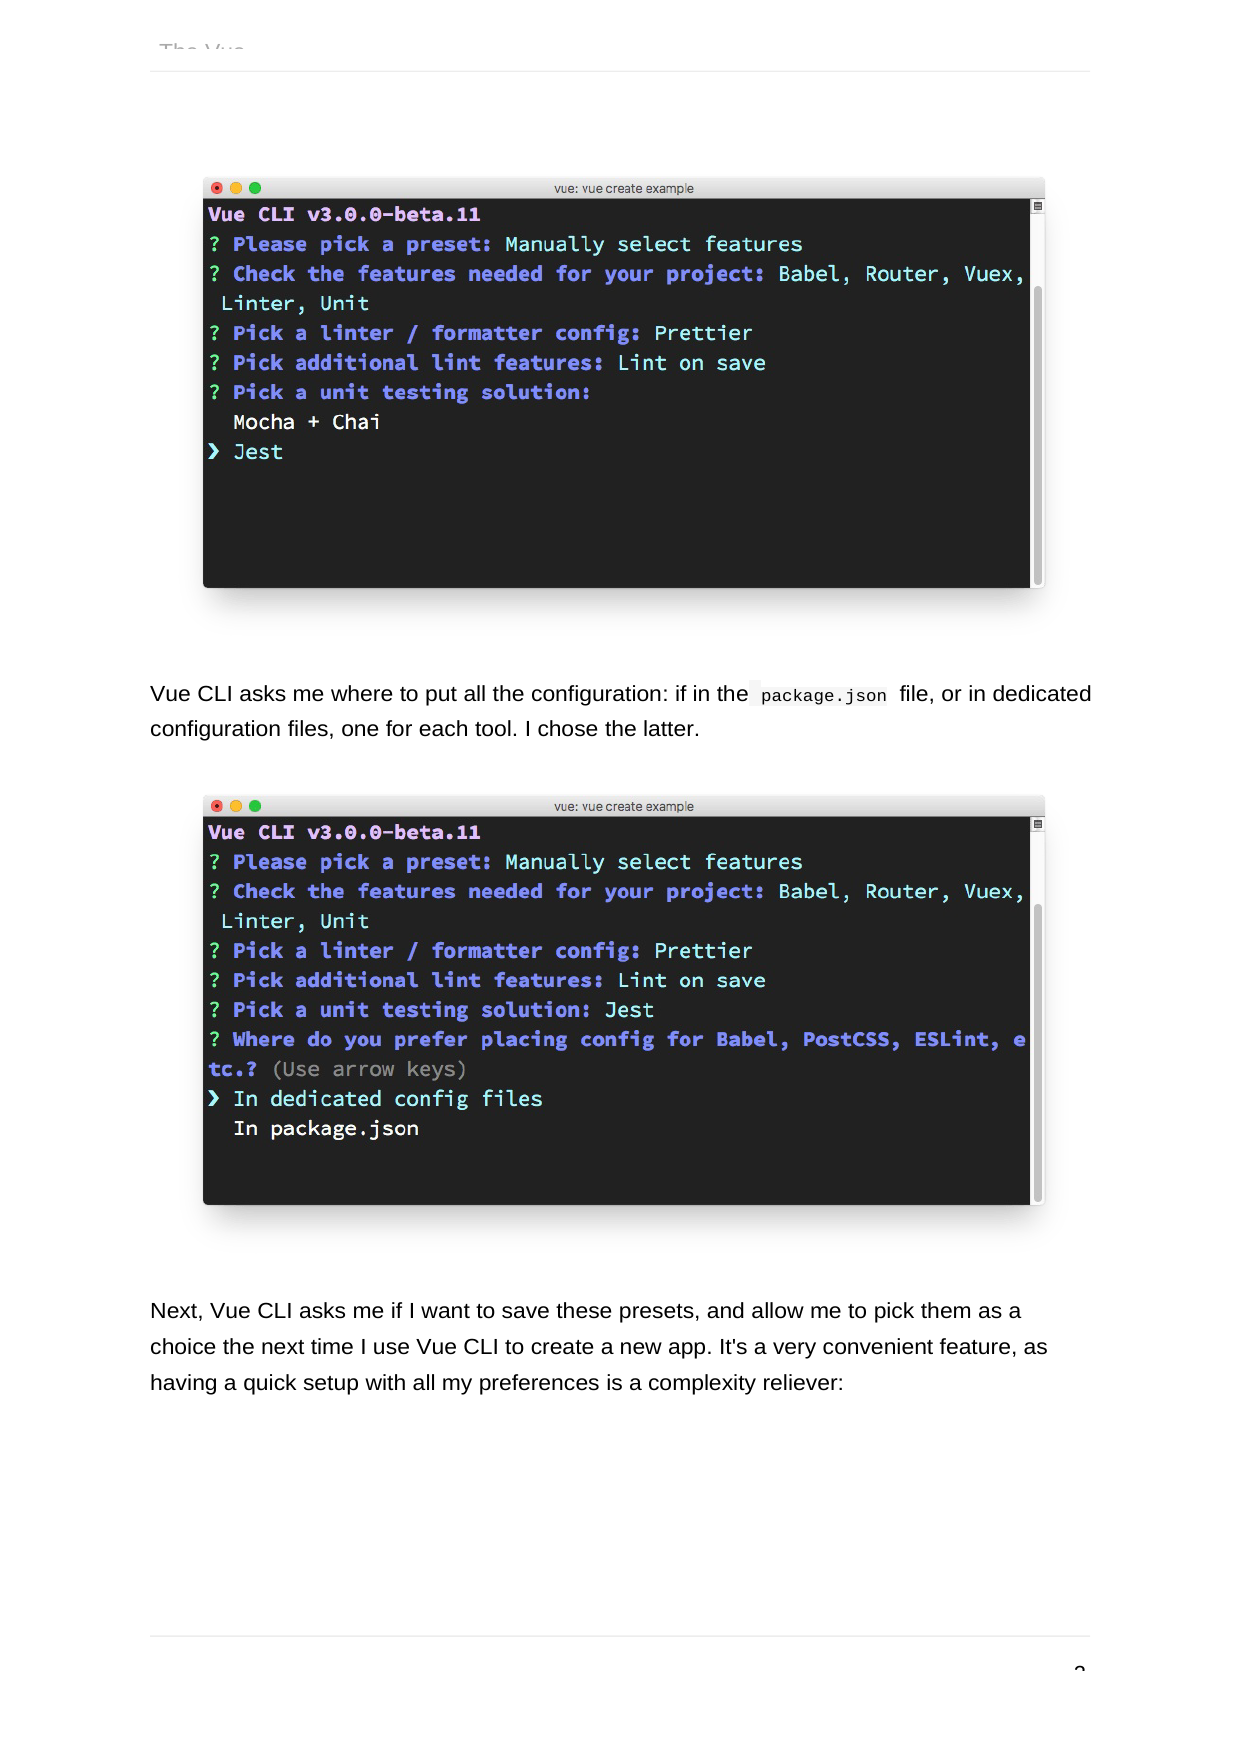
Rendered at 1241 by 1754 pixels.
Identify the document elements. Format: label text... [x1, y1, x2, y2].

text Vue CLI asks me where to put all the configuration: if in the package.json file, or in dedicated configuration files, one for each tool. I chose the latter. [150, 680, 1159, 741]
picture [162, 771, 1090, 1274]
picture [162, 153, 1090, 657]
text Next, Vue CLI asks me if I want to save these presets, and allow me to pick them as a choice the next time I use Vue CLI to create a new app. It's a very convenient feature, as having a quick setup with all my preferences is a complexity reliever: [150, 1298, 1079, 1395]
